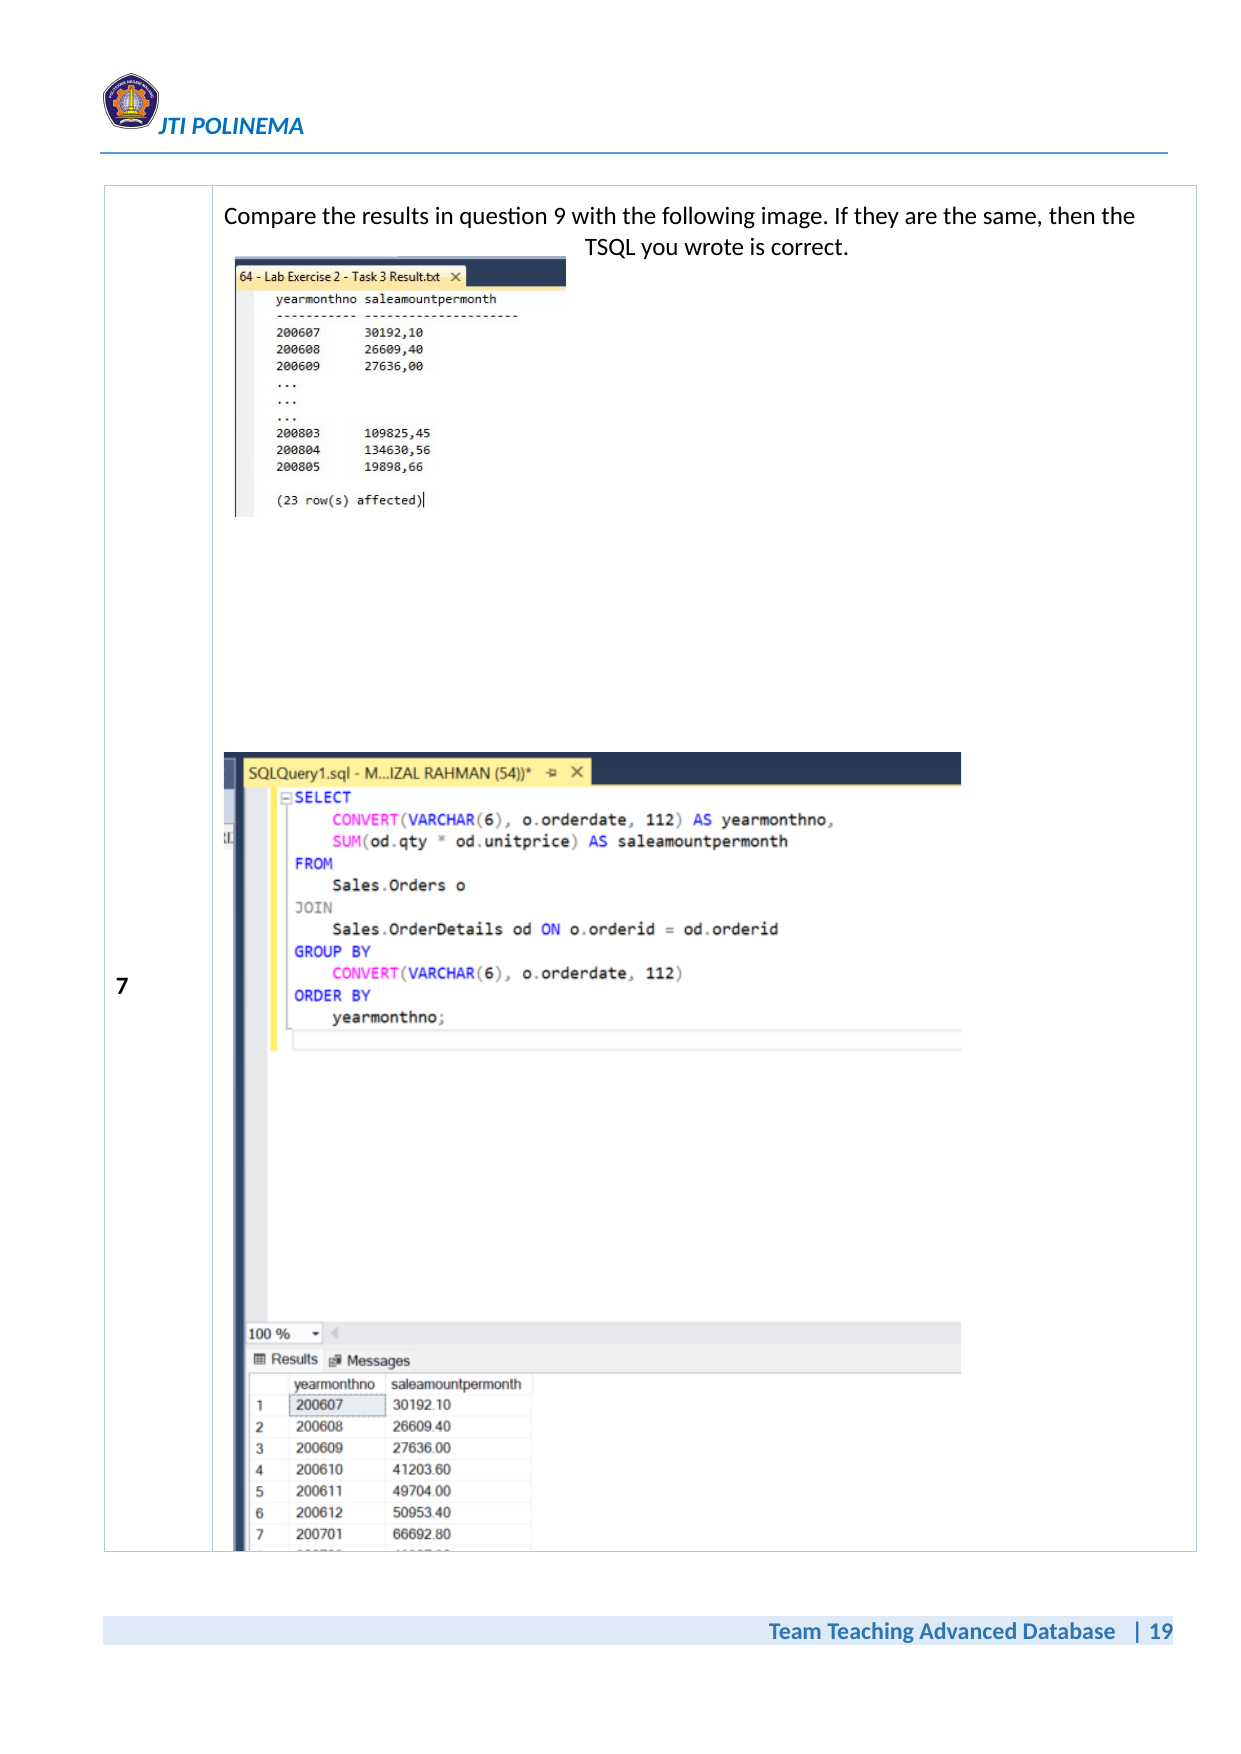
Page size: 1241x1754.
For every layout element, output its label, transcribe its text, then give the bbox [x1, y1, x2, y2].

picture [223, 752, 962, 1551]
table_cell 7 [105, 186, 212, 1551]
picture [103, 73, 159, 129]
table_cell Compare the results in question 9 with the following image. If they are the same, then the TSQL you wrote is correct. [213, 186, 1196, 1551]
picture [234, 256, 566, 517]
